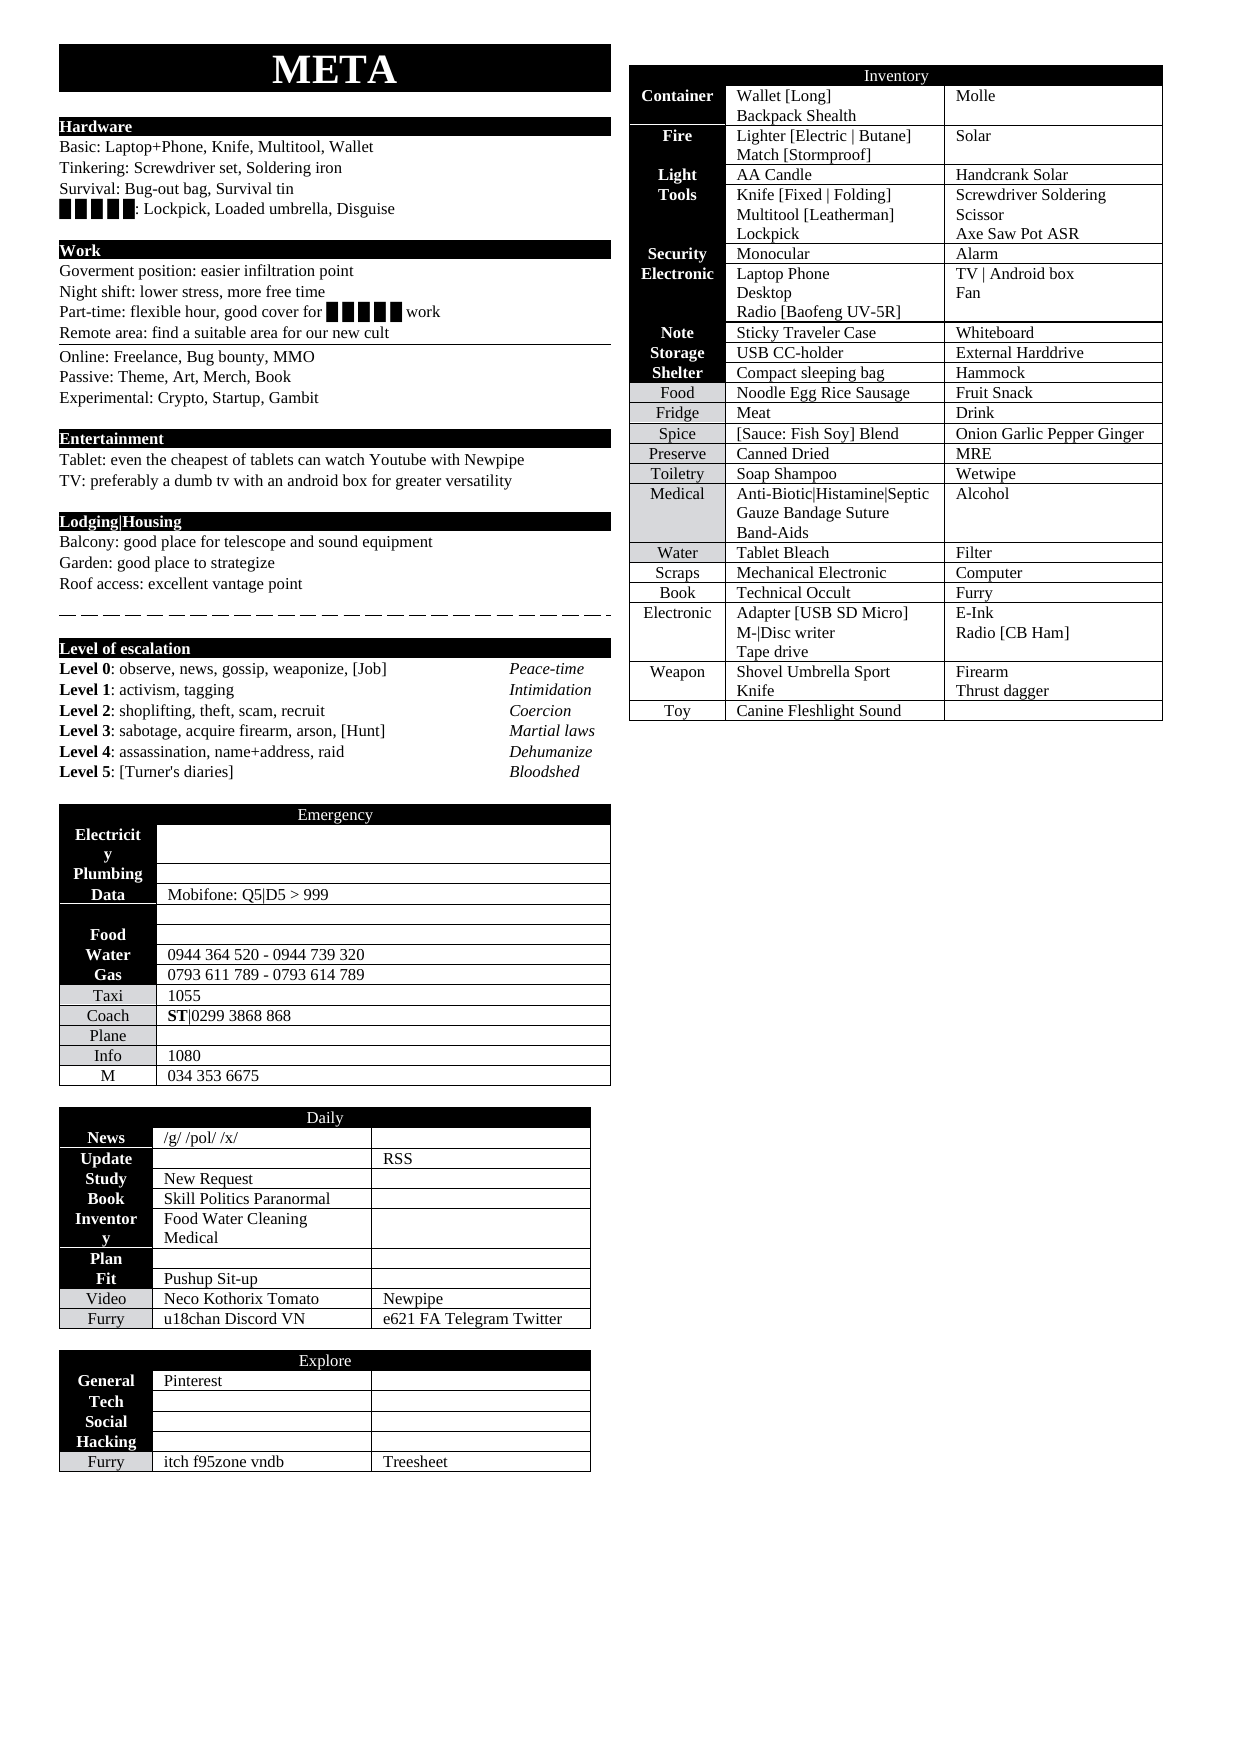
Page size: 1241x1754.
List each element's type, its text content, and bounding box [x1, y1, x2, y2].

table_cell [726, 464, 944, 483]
table_cell Treesheet [372, 1452, 590, 1471]
text Experimental: Crypto, Startup, Gambit [59, 388, 611, 407]
table_header Inventory [630, 66, 1162, 85]
table_cell [153, 1149, 371, 1168]
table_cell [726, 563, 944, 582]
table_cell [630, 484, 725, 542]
table_cell Food Water Cleaning Medical [153, 1209, 371, 1247]
table_cell Coach [60, 1006, 156, 1025]
table_cell [372, 1432, 590, 1451]
table_cell Furry [60, 1452, 152, 1471]
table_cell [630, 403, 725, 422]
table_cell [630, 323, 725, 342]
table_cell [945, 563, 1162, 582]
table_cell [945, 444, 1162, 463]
table_cell [372, 1371, 590, 1390]
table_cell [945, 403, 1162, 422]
subtitle Lodging|Housing [59, 512, 611, 531]
table_cell News [60, 1128, 152, 1147]
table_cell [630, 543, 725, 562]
table_cell Plumbing [60, 864, 156, 883]
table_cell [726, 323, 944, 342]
text Level 1: activism, tagging Intimidation [59, 680, 611, 699]
table_cell Data [60, 884, 156, 903]
table_cell Plane [60, 1026, 156, 1045]
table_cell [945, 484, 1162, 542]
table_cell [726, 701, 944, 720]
text Remote area: find a suitable area for our new cult [59, 323, 611, 342]
table_cell Inventory [60, 1209, 152, 1247]
text Garden: good place to strategize [59, 553, 611, 572]
table_cell Water [60, 945, 156, 964]
table_header Emergency [60, 805, 610, 824]
table_cell Skill Politics Paranormal [153, 1189, 371, 1208]
table_cell Video [60, 1289, 152, 1308]
table_cell Newpipe [372, 1289, 590, 1308]
table_cell 0793 611 789 - 0793 614 789 [157, 965, 610, 984]
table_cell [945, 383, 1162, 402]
table_cell [157, 925, 610, 944]
text Level of escalation [59, 638, 611, 658]
subtitle Hardware [59, 117, 611, 136]
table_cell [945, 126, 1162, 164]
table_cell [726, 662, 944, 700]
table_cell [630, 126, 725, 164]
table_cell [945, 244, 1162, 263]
table_cell Electricity [60, 825, 156, 863]
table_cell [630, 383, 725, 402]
table_cell Fit [60, 1269, 152, 1288]
table_header Explore [60, 1351, 590, 1370]
table_cell [372, 1412, 590, 1431]
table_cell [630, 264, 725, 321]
table_cell [372, 1391, 590, 1411]
table_cell u18chan Discord VN [153, 1309, 371, 1328]
table_cell Tech [60, 1391, 152, 1411]
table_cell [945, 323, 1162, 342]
table_cell Neco Kothorix Tomato [153, 1289, 371, 1308]
table_cell Furry [60, 1309, 152, 1328]
table_cell Pinterest [153, 1371, 371, 1390]
text Balcony: good place for telescope and sound equipment [59, 532, 611, 551]
table_cell /g/ /pol/ /x/ [153, 1128, 371, 1147]
text Level 0: observe, news, gossip, weaponize, [Job] Peace-time [59, 659, 611, 678]
text Basic: Laptop+Phone, Knife, Multitool, Wallet [59, 137, 611, 156]
text Level 3: sabotage, acquire firearm, arson, [Hunt] Martial laws [59, 721, 611, 740]
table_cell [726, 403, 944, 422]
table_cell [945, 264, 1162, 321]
table_cell Info [60, 1046, 156, 1065]
table_cell Pushup Sit-up [153, 1269, 371, 1288]
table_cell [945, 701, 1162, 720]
table_cell M [60, 1066, 156, 1085]
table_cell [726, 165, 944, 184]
table_cell [372, 1189, 590, 1208]
table_cell Hacking [60, 1432, 152, 1451]
text Part-time: flexible hour, good cover for █ █ █ █ █ work [402, 302, 611, 321]
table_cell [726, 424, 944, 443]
table_cell [157, 1026, 610, 1045]
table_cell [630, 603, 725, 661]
table_cell [157, 825, 610, 863]
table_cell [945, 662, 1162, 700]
text TV: preferably a dumb tv with an android box for greater versatility [59, 470, 611, 489]
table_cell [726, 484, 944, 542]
table_cell New Request [153, 1169, 371, 1188]
table_cell Book [60, 1189, 152, 1208]
table_cell [372, 1209, 590, 1247]
table_cell 1055 [157, 985, 610, 1004]
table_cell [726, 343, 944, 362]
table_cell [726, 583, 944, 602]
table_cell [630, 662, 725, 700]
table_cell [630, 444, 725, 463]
table_cell 1080 [157, 1046, 610, 1065]
table_cell [372, 1169, 590, 1188]
table_cell Study [60, 1169, 152, 1188]
table_cell [372, 1128, 590, 1147]
text Online: Freelance, Bug bounty, MMO [59, 345, 611, 366]
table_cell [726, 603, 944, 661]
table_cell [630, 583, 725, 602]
text Part-time: flexible hour, good cover for █ █ █ █ █ work [59, 302, 326, 321]
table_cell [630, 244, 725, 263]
table_cell Container [630, 86, 725, 124]
table_cell ST|0299 3868 868 [157, 1006, 610, 1025]
table_cell e621 FA Telegram Twitter [372, 1309, 590, 1328]
text Level 5: [Turner's diaries] Bloodshed [59, 762, 611, 781]
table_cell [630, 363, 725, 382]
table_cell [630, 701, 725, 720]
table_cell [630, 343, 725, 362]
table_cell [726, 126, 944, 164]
table_cell [157, 864, 610, 883]
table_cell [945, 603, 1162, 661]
table_header Daily [60, 1108, 590, 1127]
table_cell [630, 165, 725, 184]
text Night shift: lower stress, more free time [59, 282, 611, 301]
table_cell [60, 905, 156, 924]
text Level 4: assassination, name+address, raid Dehumanize [59, 742, 611, 761]
table_cell RSS [372, 1149, 590, 1168]
table_cell Food [60, 925, 156, 944]
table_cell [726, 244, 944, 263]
table_cell Plan [60, 1249, 152, 1268]
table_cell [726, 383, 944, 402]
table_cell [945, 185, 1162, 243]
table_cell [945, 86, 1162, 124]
table_cell 0944 364 520 - 0944 739 320 [157, 945, 610, 964]
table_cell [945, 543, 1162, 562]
table_cell Taxi [60, 985, 156, 1004]
table_cell [153, 1249, 371, 1268]
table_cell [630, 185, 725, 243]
table_cell [157, 905, 610, 924]
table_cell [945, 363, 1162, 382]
text Passive: Theme, Art, Merch, Book [59, 367, 611, 386]
table_cell General [60, 1371, 152, 1390]
text Tinkering: Screwdriver set, Soldering iron [59, 158, 611, 177]
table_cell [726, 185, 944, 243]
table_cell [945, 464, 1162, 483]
text Survival: Bug-out bag, Survival tin [59, 178, 611, 198]
table_cell Gas [60, 965, 156, 984]
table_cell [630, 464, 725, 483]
text Goverment position: easier infiltration point [59, 261, 611, 280]
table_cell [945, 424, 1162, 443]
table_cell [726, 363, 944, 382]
table_cell [153, 1412, 371, 1431]
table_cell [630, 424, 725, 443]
table_cell [372, 1269, 590, 1288]
table_cell 034 353 6675 [157, 1066, 610, 1085]
text Roof access: excellent vantage point [59, 573, 611, 593]
table_cell [372, 1249, 590, 1268]
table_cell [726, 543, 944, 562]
text █ █ █ █ █: Lockpick, Loaded umbrella, Disguise [135, 199, 611, 218]
table_cell Social [60, 1412, 152, 1431]
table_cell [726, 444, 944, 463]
text META [59, 44, 611, 92]
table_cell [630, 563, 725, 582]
table_cell Update [60, 1149, 152, 1168]
text Level 2: shoplifting, theft, scam, recruit Coercion [59, 700, 611, 719]
subtitle Work [59, 240, 611, 259]
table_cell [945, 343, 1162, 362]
table_cell [153, 1391, 371, 1411]
table_cell Mobifone: Q5|D5 > 999 [157, 884, 610, 903]
table_cell [153, 1432, 371, 1451]
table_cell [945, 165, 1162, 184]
table_cell Wallet [Long] Backpack Shealth [726, 86, 944, 124]
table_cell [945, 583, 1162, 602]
text Tablet: even the cheapest of tablets can watch Youtube with Newpipe [59, 450, 611, 469]
table_cell itch f95zone vndb [153, 1452, 371, 1471]
subtitle Entertainment [59, 429, 611, 448]
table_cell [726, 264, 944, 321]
